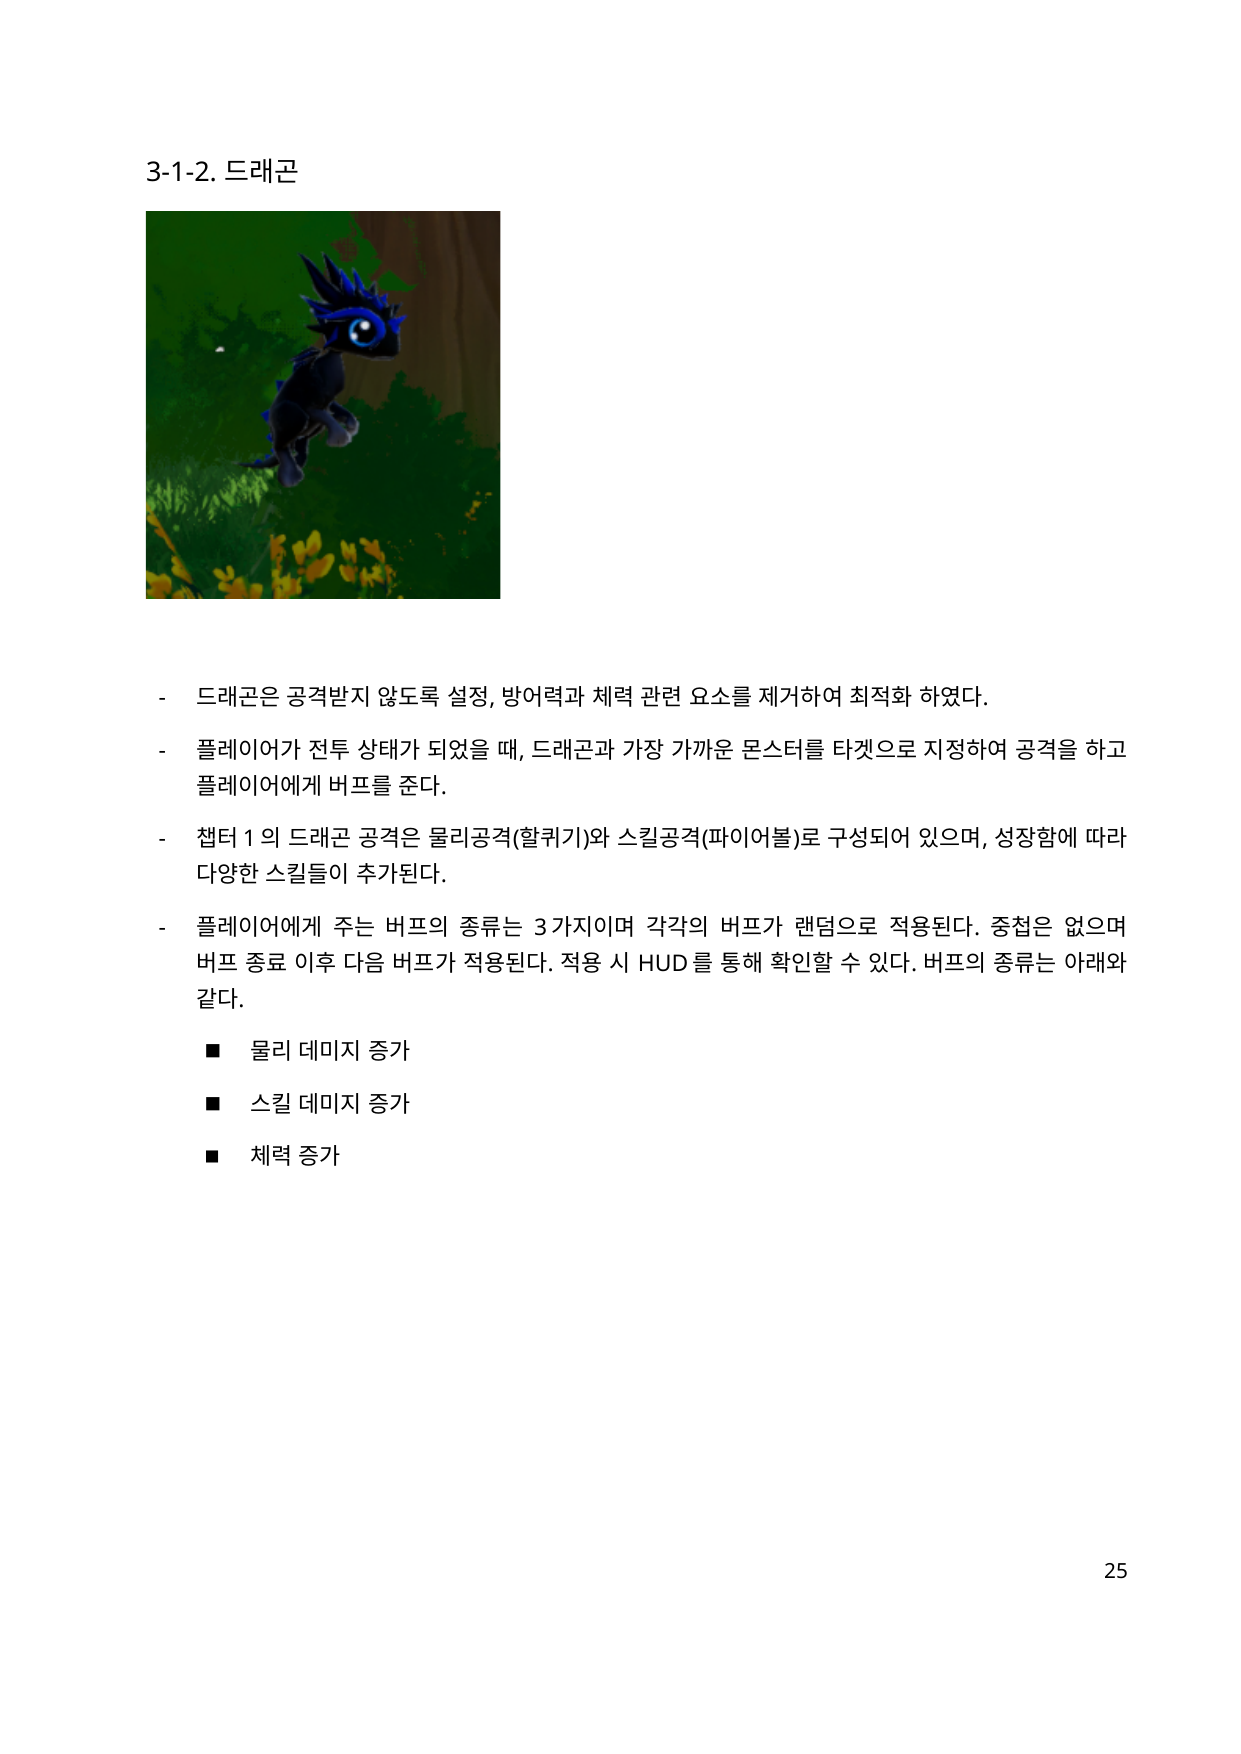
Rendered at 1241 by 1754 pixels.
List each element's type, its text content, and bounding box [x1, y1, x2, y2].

text 3-1-2. 드래곤 [112, 150, 1107, 189]
list 물리 데미지 증가 [204, 1033, 1128, 1066]
list 드래곤은 공격받지 않도록 설정, 방어력과 체력 관련 요소를 제거하여 최적화 하였다. [158, 679, 1128, 712]
picture [145, 211, 501, 599]
list 플레이어에게 주는 버프의 종류는 3가지이며 각각의 버프가 랜덤으로 적용된다. 중첩은 없으며 버프 종료 이후 다음 버프가 적용된다. 적용 시 HUD를 통해 확인할 수 있다. 버프의 종류는 아래와 같다. [158, 909, 1128, 1014]
list 스킬 데미지 증가 [204, 1086, 1128, 1119]
list 챕터1의 드래곤 공격은 물리공격(할퀴기)와 스킬공격(파이어볼)로 구성되어 있으며, 성장함에 따라 다양한 스킬들이 추가된다. [158, 820, 1128, 889]
list 체력 증가 [204, 1138, 1128, 1171]
list 플레이어가 전투 상태가 되었을 때, 드래곤과 가장 가까운 몬스터를 타겟으로 지정하여 공격을 하고 플레이어에게 버프를 준다. [158, 732, 1128, 801]
